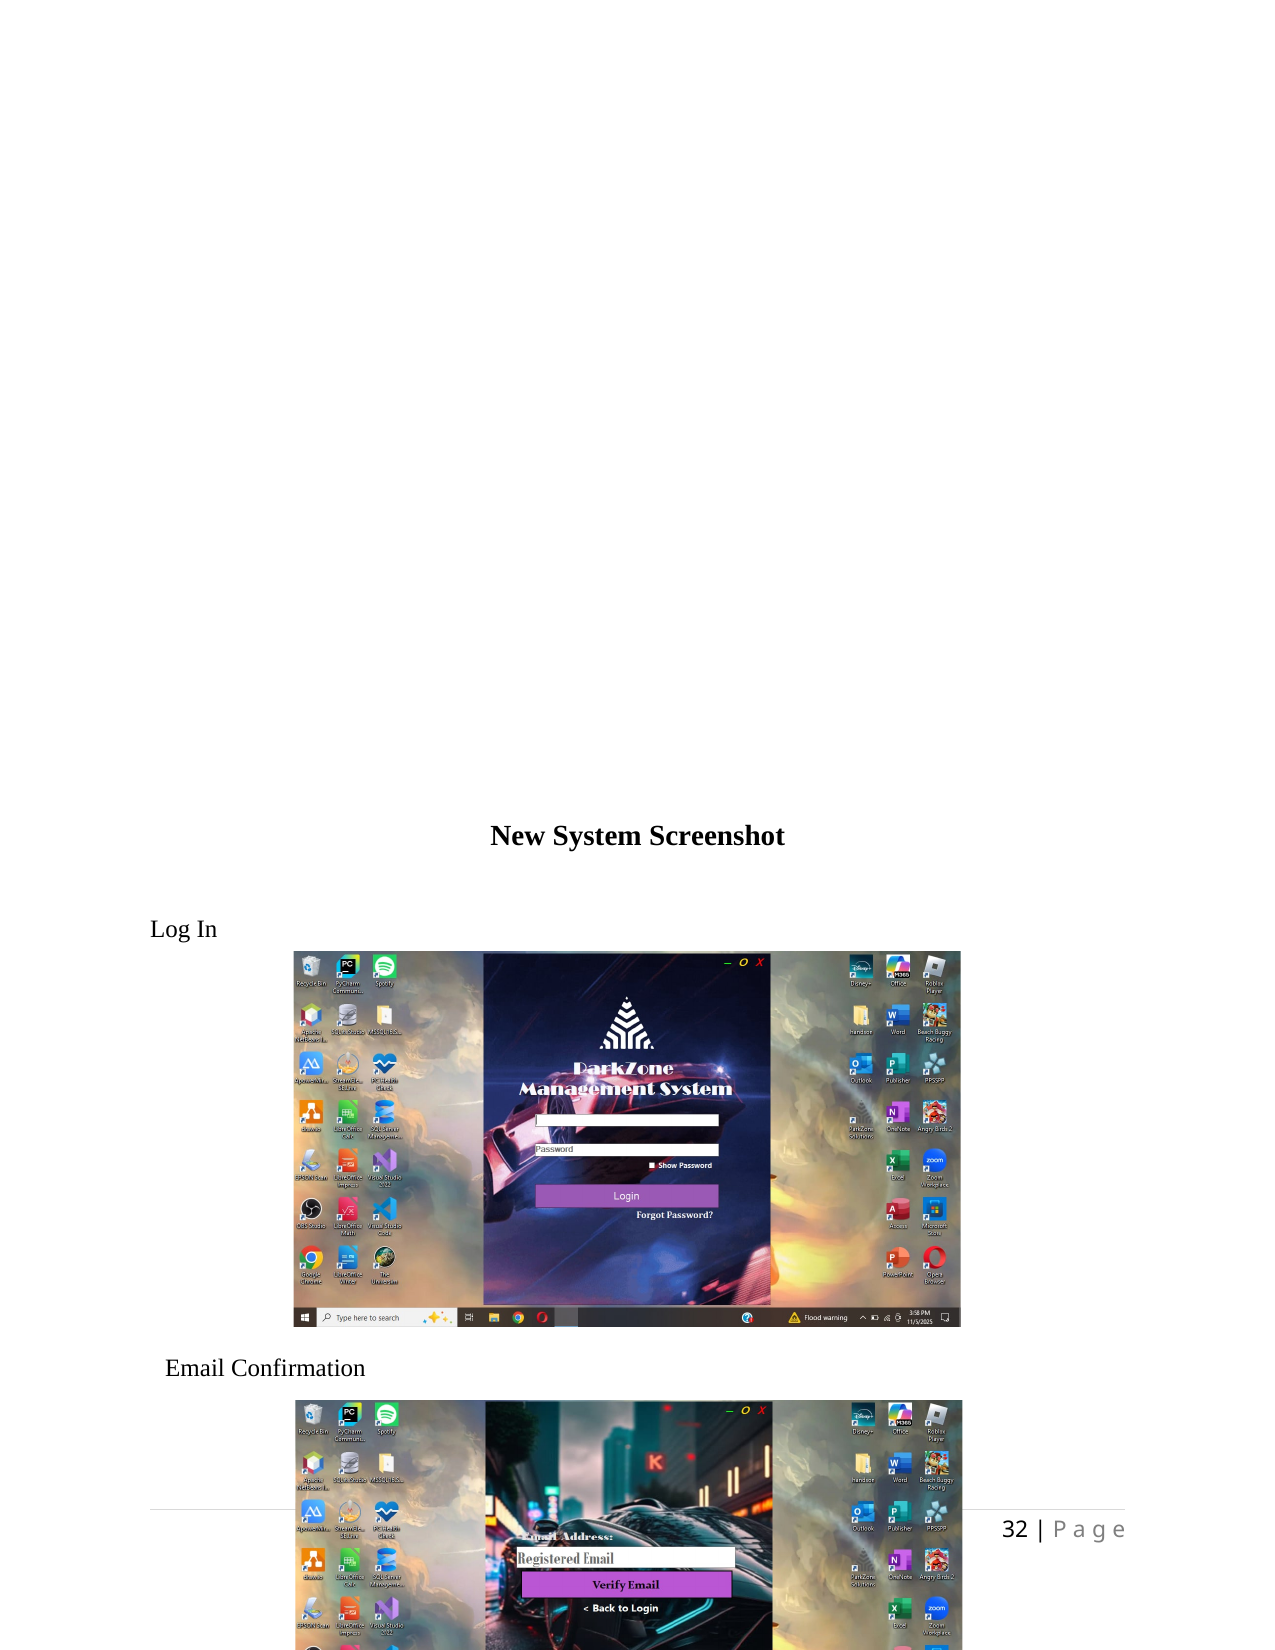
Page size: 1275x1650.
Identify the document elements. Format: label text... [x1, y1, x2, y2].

picture [295, 1400, 963, 1650]
text New System Screenshot [150, 818, 1125, 852]
picture [293, 951, 961, 1327]
text Log In [150, 914, 1125, 943]
